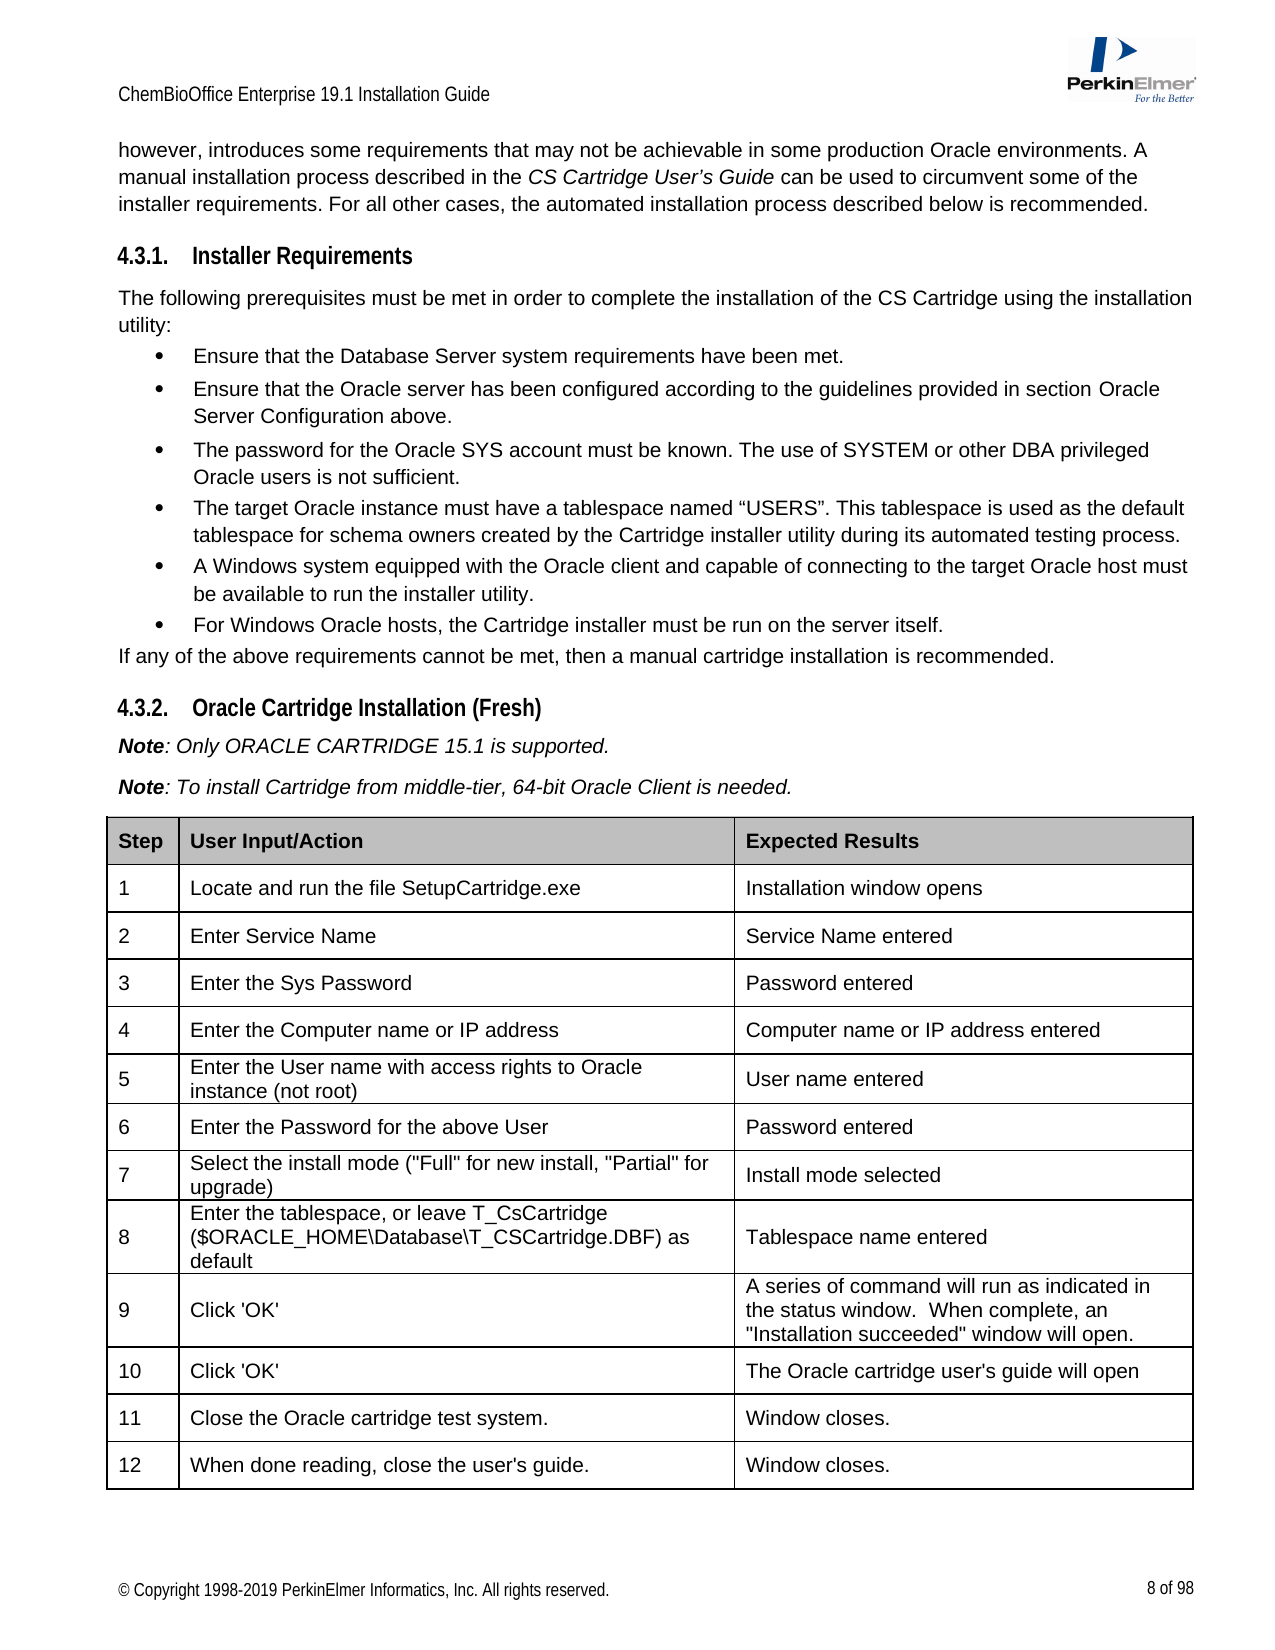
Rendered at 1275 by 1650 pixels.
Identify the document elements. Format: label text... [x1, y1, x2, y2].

table_cell 3 [108, 960, 178, 1006]
table_cell A series of command will run as indicated in the status window. When complete, an "Installation succeeded" window will open. [735, 1274, 1192, 1346]
list The password for the Oracle SYS account must be known. The use of SYSTEM or other DBA privileged Oracle users is not sufficient. [156, 434, 1204, 489]
table_cell Window closes. [735, 1442, 1192, 1488]
table_cell Enter the User name with access rights to Oracle instance (not root) [180, 1055, 734, 1102]
table_cell Enter the tablespace, or leave T_CsCartridge ($ORACLE_HOME\Database\T_CSCartridge.DBF) as default [180, 1201, 734, 1273]
table_cell 8 [108, 1201, 178, 1273]
list Ensure that the Oracle server has been configured according to the guidelines provided in section Oracle Server Configuration above. [156, 374, 1204, 428]
table_cell 5 [108, 1055, 178, 1102]
table_header Step [108, 818, 178, 864]
table_cell 2 [108, 913, 178, 958]
table_cell User name entered [735, 1055, 1192, 1102]
list The target Oracle instance must have a tablespace named “USERS”. This tablespace is used as the default tablespace for schema owners created by the Cartridge installer utility during its automated testing process. [156, 493, 1204, 547]
table_cell 9 [108, 1274, 178, 1346]
table_cell 12 [108, 1442, 178, 1488]
table_cell Password entered [735, 960, 1192, 1006]
table_cell 1 [108, 865, 178, 911]
table_cell Password entered [735, 1104, 1192, 1150]
table_cell Service Name entered [735, 913, 1192, 958]
table_cell When done reading, close the user's guide. [180, 1442, 734, 1488]
subtitle Installer Requirements [117, 241, 1204, 270]
table_cell Enter Service Name [180, 913, 734, 958]
table_cell 4 [108, 1007, 178, 1053]
table_cell Enter the Password for the above User [180, 1104, 734, 1150]
table_cell Installation window opens [735, 865, 1192, 911]
table_cell The Oracle cartridge user's guide will open [735, 1348, 1192, 1393]
picture [1067, 37, 1197, 102]
list For Windows Oracle hosts, the Cartridge installer must be run on the server itself. [156, 609, 1204, 637]
table_header User Input/Action [180, 818, 734, 864]
text If any of the above requirements cannot be met, then a manual cartridge installation is recommended. [118, 641, 1204, 668]
table_cell Select the install mode ("Full" for new install, "Partial" for upgrade) [180, 1151, 734, 1199]
table_cell 11 [108, 1395, 178, 1441]
table_cell 7 [108, 1151, 178, 1199]
table_cell Computer name or IP address entered [735, 1007, 1192, 1053]
table_cell Install mode selected [735, 1151, 1192, 1199]
table_cell Tablespace name entered [735, 1201, 1192, 1273]
text The following prerequisites must be met in order to complete the installation of the CS Cartridge using the installation utility: [118, 282, 1204, 337]
table_cell Enter the Sys Password [180, 960, 734, 1006]
table_cell Locate and run the file SetupCartridge.exe [180, 865, 734, 911]
table_cell 10 [108, 1348, 178, 1393]
table_header Expected Results [735, 818, 1192, 864]
text Note: Only ORACLE CARTRIDGE 15.1 is supported. [118, 734, 1204, 758]
table_cell 6 [108, 1104, 178, 1150]
list A Windows system equipped with the Oracle client and capable of connecting to the target Oracle host must be available to run the installer utility. [156, 551, 1204, 605]
table_cell Click 'OK' [180, 1274, 734, 1346]
table_cell Click 'OK' [180, 1348, 734, 1393]
list Ensure that the Database Server system requirements have been met. [156, 341, 1204, 368]
table_cell Close the Oracle cartridge test system. [180, 1395, 734, 1441]
subtitle Oracle Cartridge Installation (Fresh) [117, 693, 1204, 721]
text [118, 135, 1204, 216]
text Note: To install Cartridge from middle-tier, 64-bit Oracle Client is needed. [118, 775, 1204, 799]
table_cell Window closes. [735, 1395, 1192, 1441]
table_cell Enter the Computer name or IP address [180, 1007, 734, 1053]
